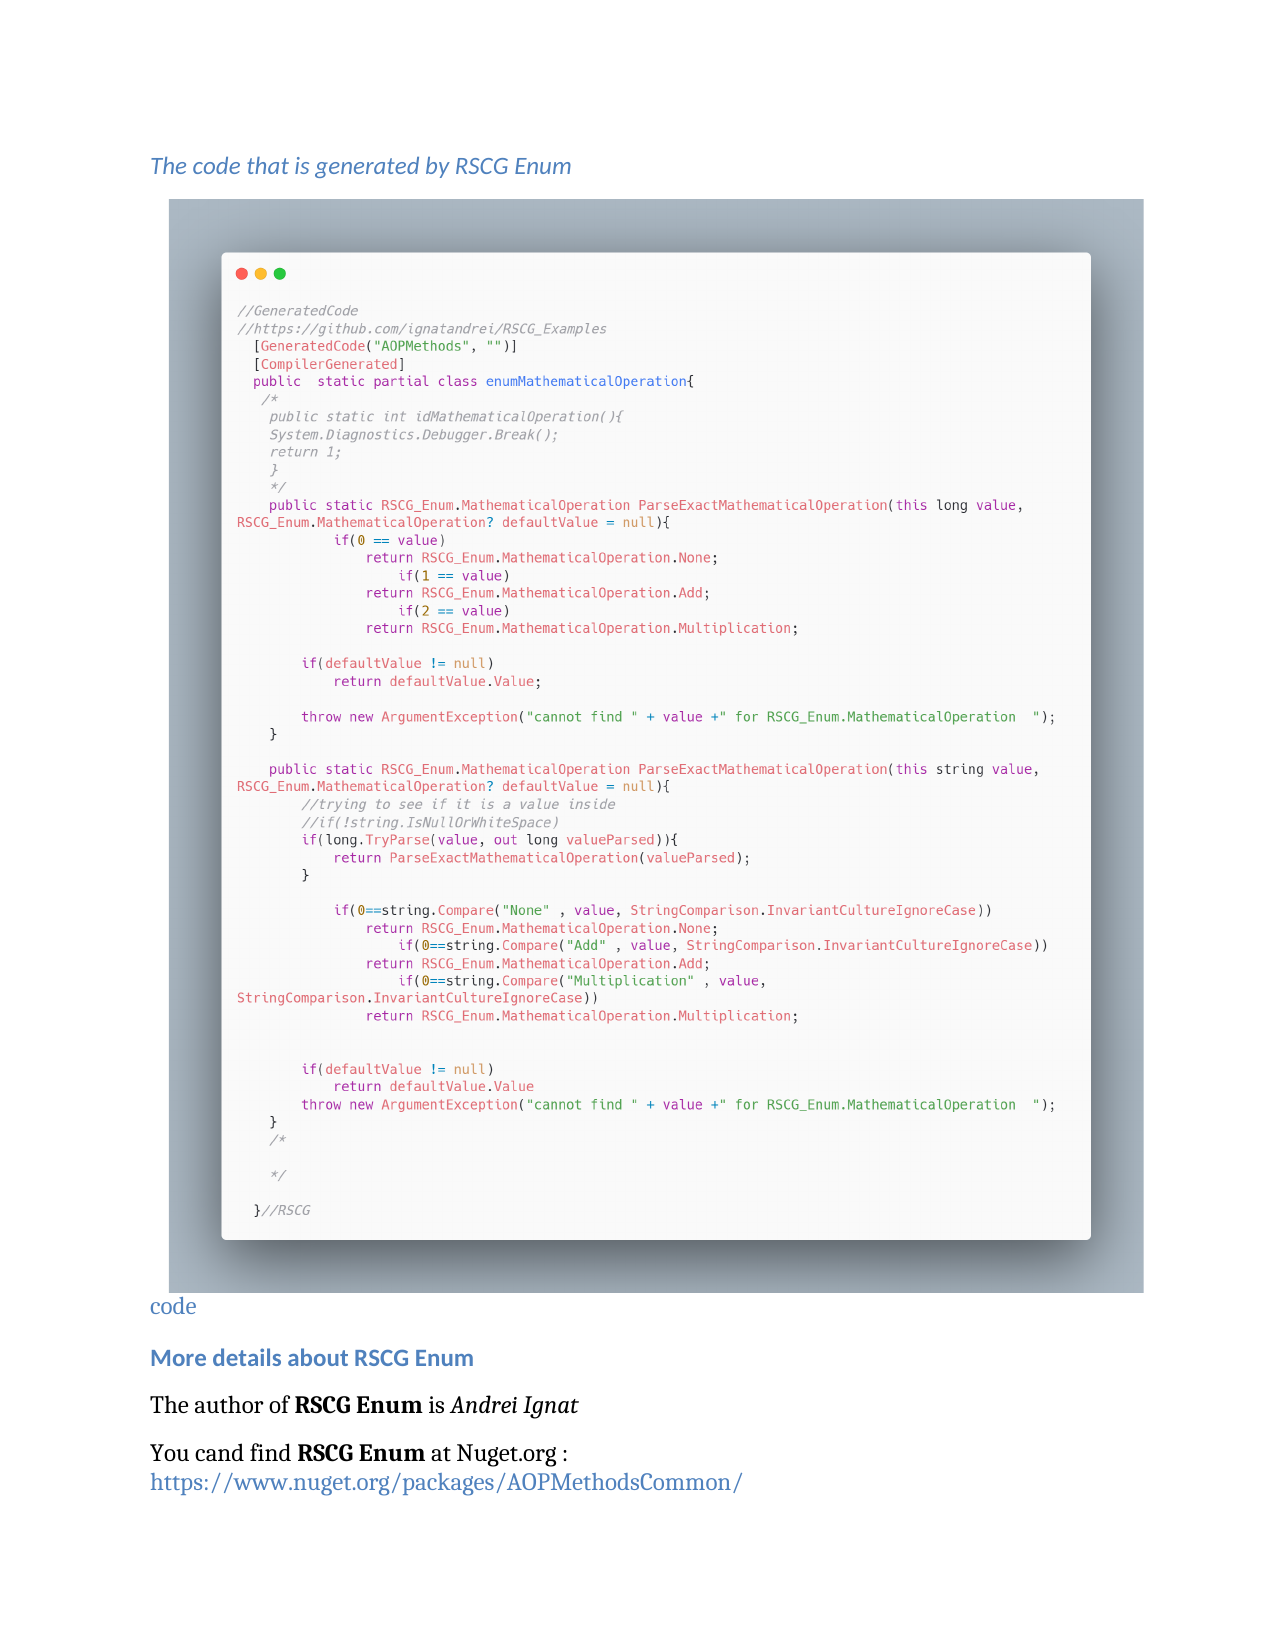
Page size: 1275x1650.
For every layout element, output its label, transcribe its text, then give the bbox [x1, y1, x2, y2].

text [150, 1439, 1125, 1496]
text The author of RSCG Enum is Andrei Ignat [150, 1391, 1125, 1420]
subtitle More details about RSCG Enum [150, 1342, 1125, 1372]
picture [168, 199, 1144, 1293]
subtitle The code that is generated by RSCG Enum [150, 150, 1125, 181]
